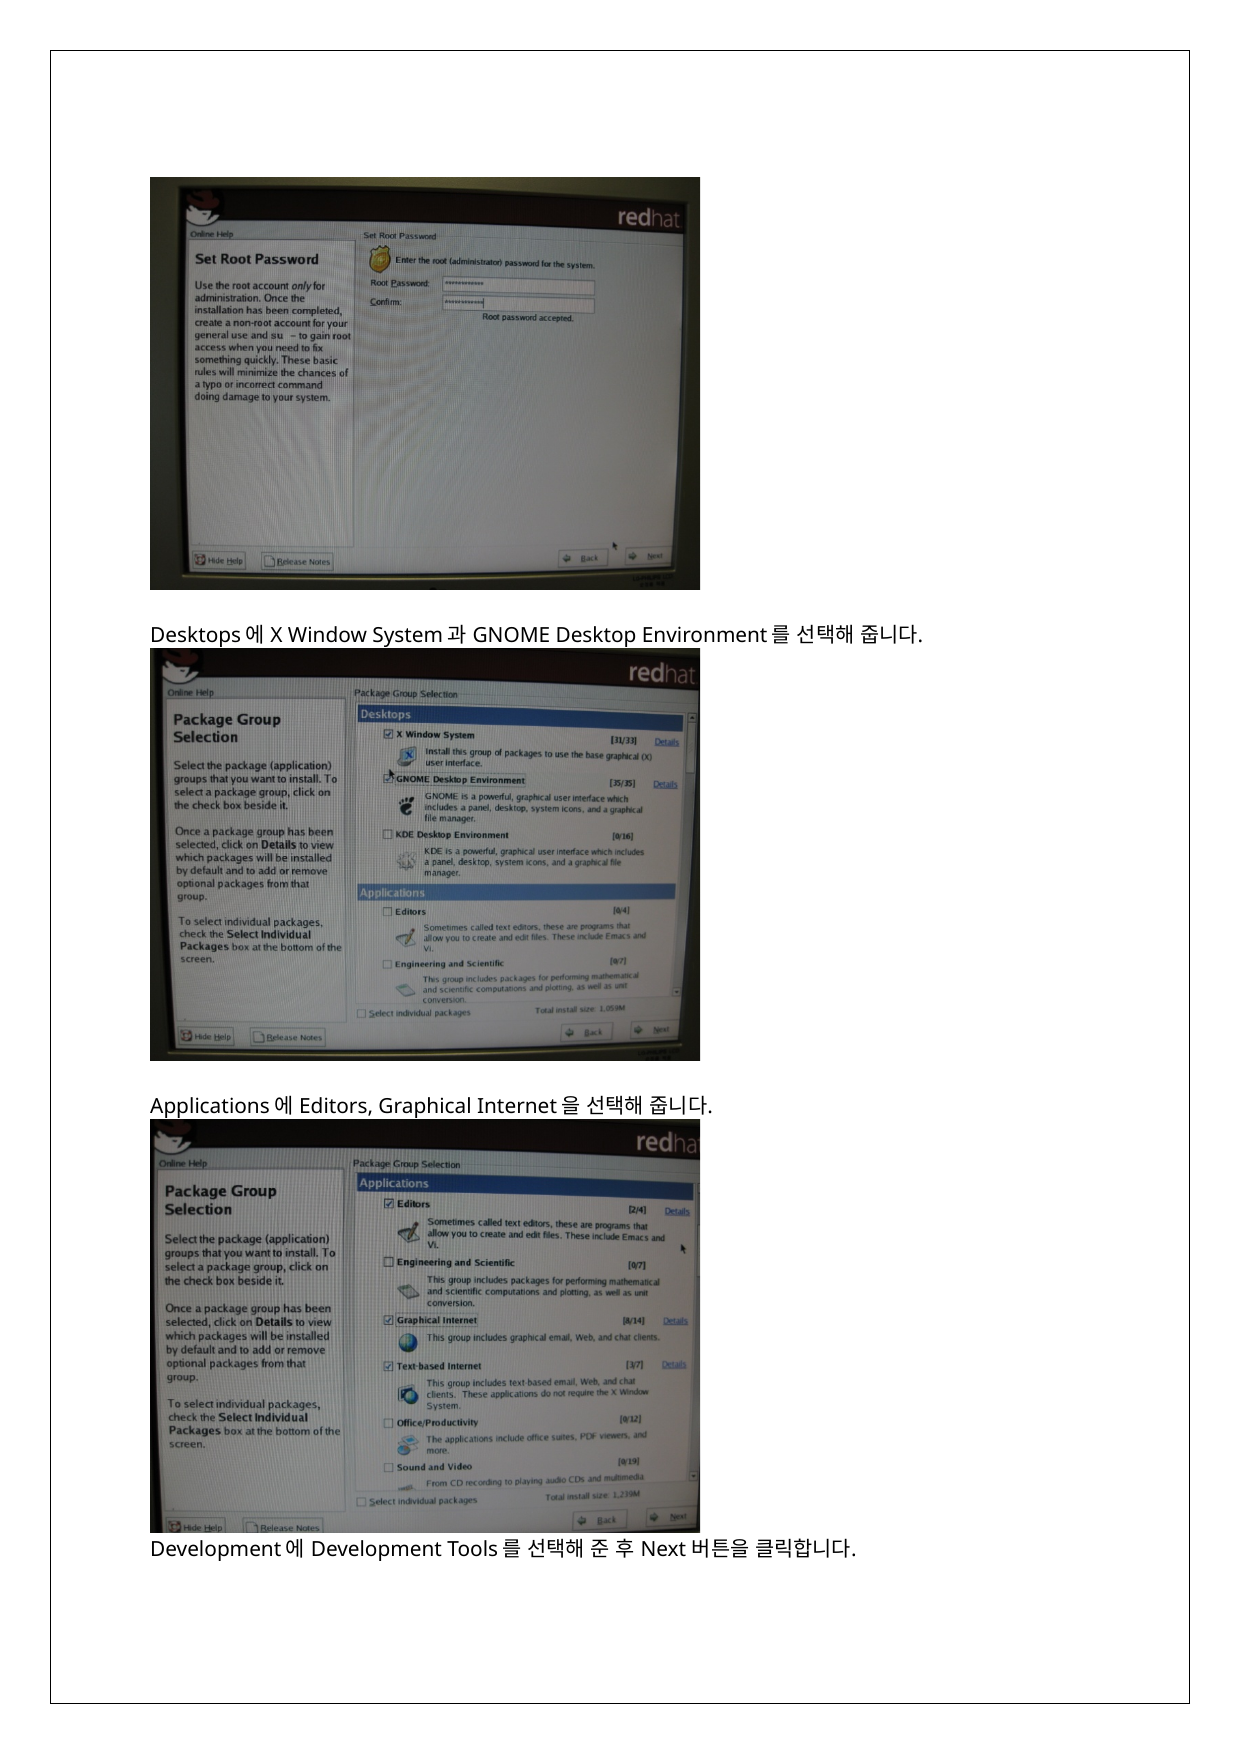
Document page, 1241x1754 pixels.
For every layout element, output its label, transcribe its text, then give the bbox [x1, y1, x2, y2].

picture [150, 648, 700, 1061]
text Development에 Development Tools를 선택해 준 후 Next 버튼을 클릭합니다. [150, 1532, 1090, 1563]
text Desktops에 X Window System과 GNOME Desktop Environment를 선택해 줍니다. [150, 618, 1090, 648]
picture [150, 1119, 700, 1533]
text Applications에 Editors, Graphical Internet을 선택해 줍니다. [150, 1089, 1090, 1120]
picture [150, 177, 700, 590]
